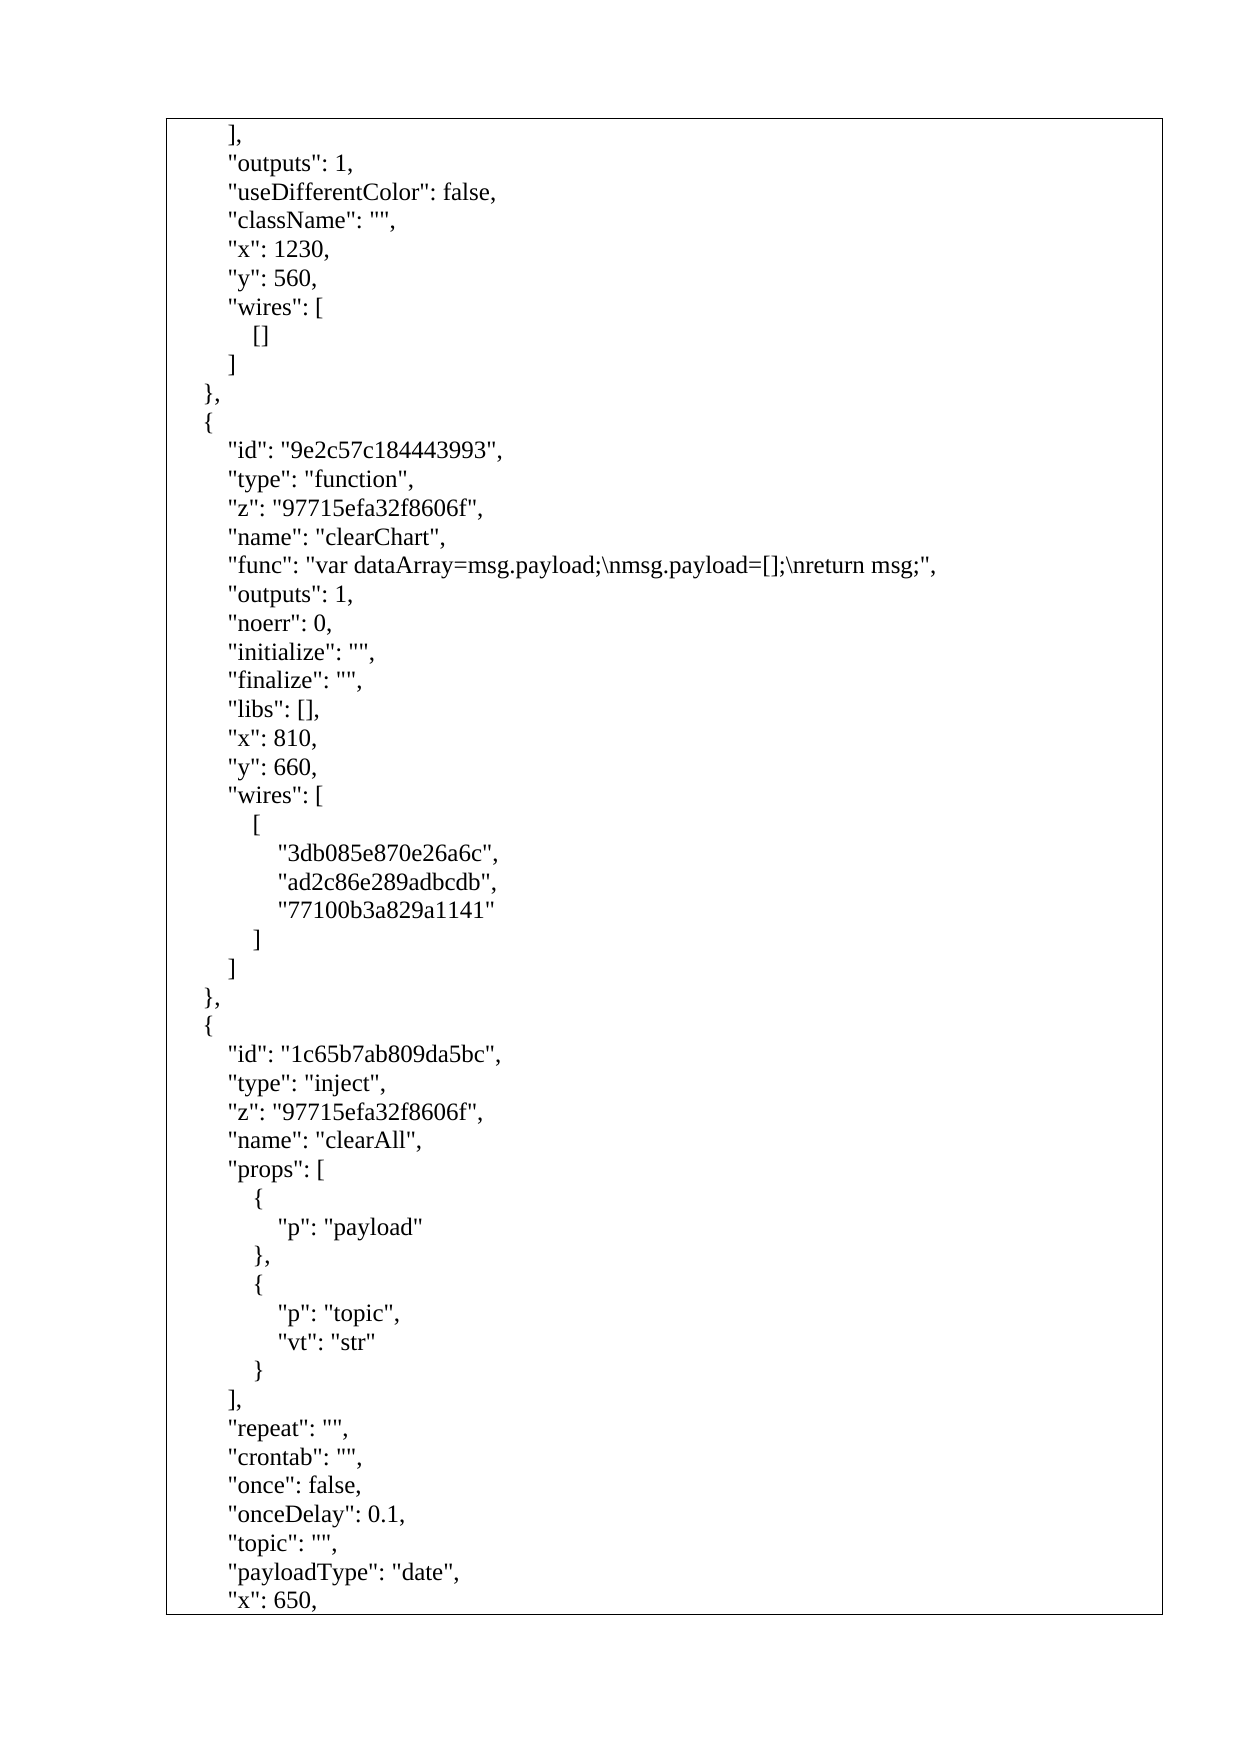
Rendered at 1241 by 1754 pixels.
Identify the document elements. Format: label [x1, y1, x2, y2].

table_header [167, 119, 1162, 1614]
